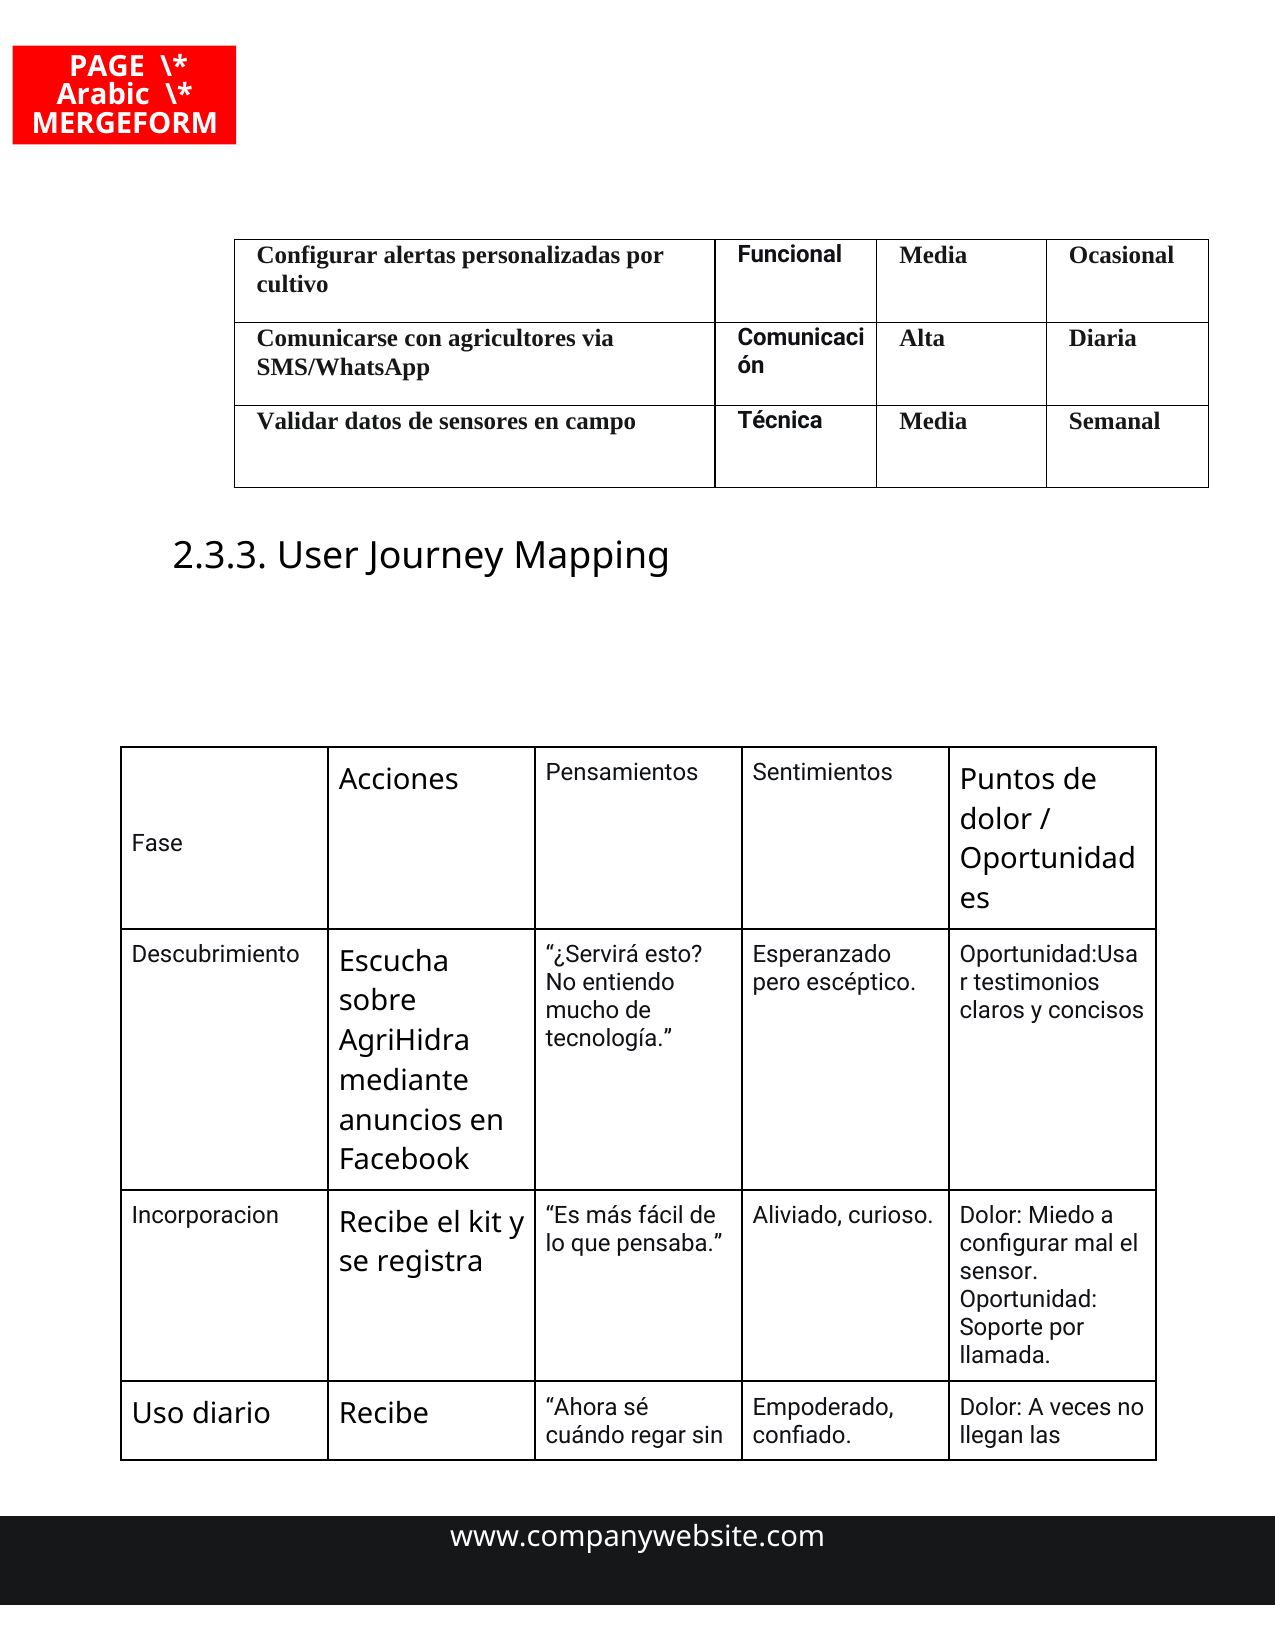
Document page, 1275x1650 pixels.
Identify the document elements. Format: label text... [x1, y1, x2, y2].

subtitle 2.3.3. User Journey Mapping [172, 528, 1155, 579]
